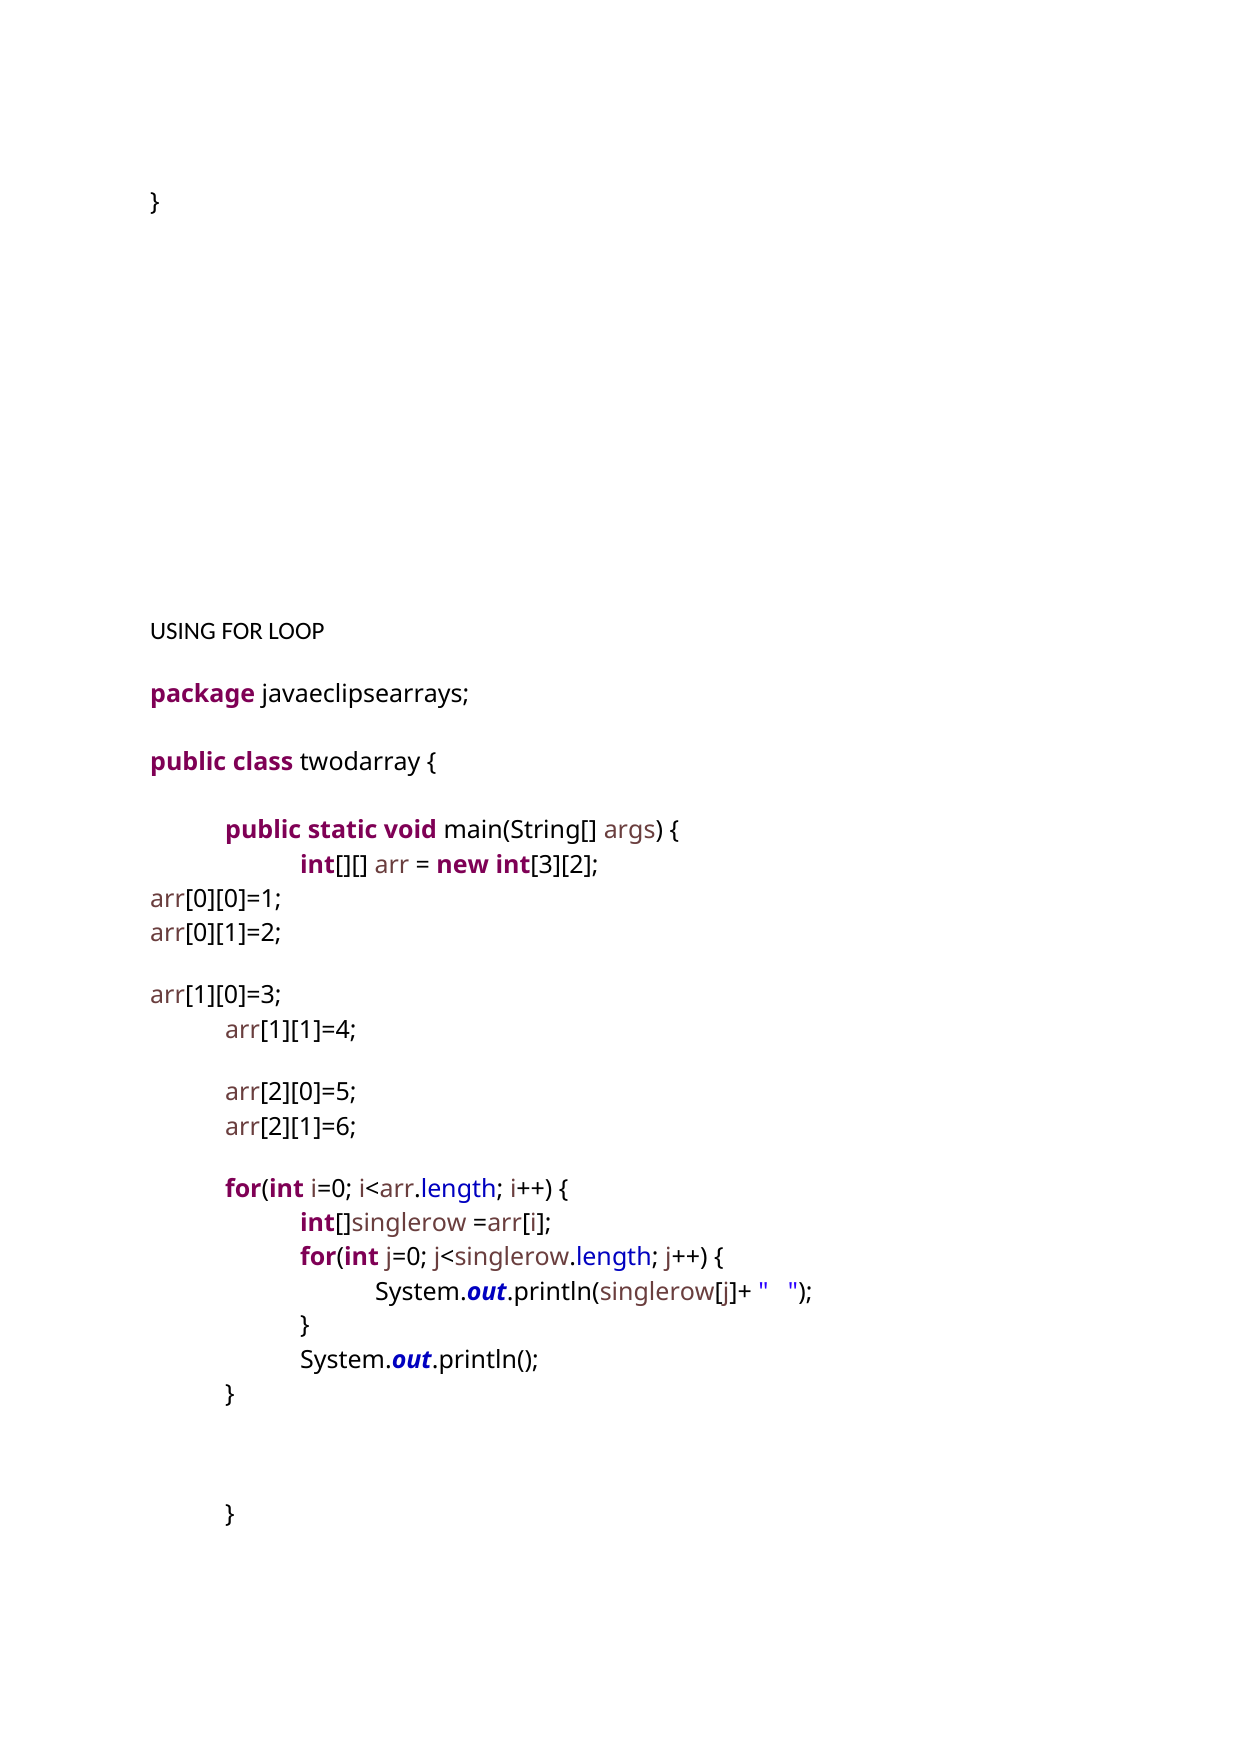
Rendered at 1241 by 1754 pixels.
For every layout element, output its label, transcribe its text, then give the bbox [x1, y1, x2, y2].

text System.out.println(); [150, 1341, 1090, 1375]
text package javaeclipsearrays; [150, 676, 1090, 710]
text arr[1][0]=3; [150, 977, 1090, 1011]
text arr[2][1]=6; [150, 1108, 1090, 1142]
text arr[2][0]=5; [150, 1074, 1090, 1108]
text int[]singlerow =arr[i]; [150, 1205, 1090, 1239]
text arr[1][1]=4; [150, 1011, 1090, 1045]
text public class twodarray { [150, 744, 1090, 778]
text for(int j=0; j<singlerow.length; j++) { [150, 1239, 1090, 1273]
text } [150, 1307, 1090, 1341]
text int[][] arr = new int[3][2]; [150, 846, 1090, 880]
text } [150, 1375, 1090, 1409]
text USING FOR LOOP [150, 615, 1090, 645]
text } [150, 1496, 1090, 1530]
text for(int i=0; i<arr.length; i++) { [150, 1171, 1090, 1205]
text public static void main(String[] args) { [150, 812, 1090, 846]
text arr[0][1]=2; [150, 914, 1090, 948]
text System.out.println(singlerow[j]+ " "); [150, 1273, 1090, 1307]
text } [150, 184, 1090, 218]
text arr[0][0]=1; [150, 880, 1090, 914]
